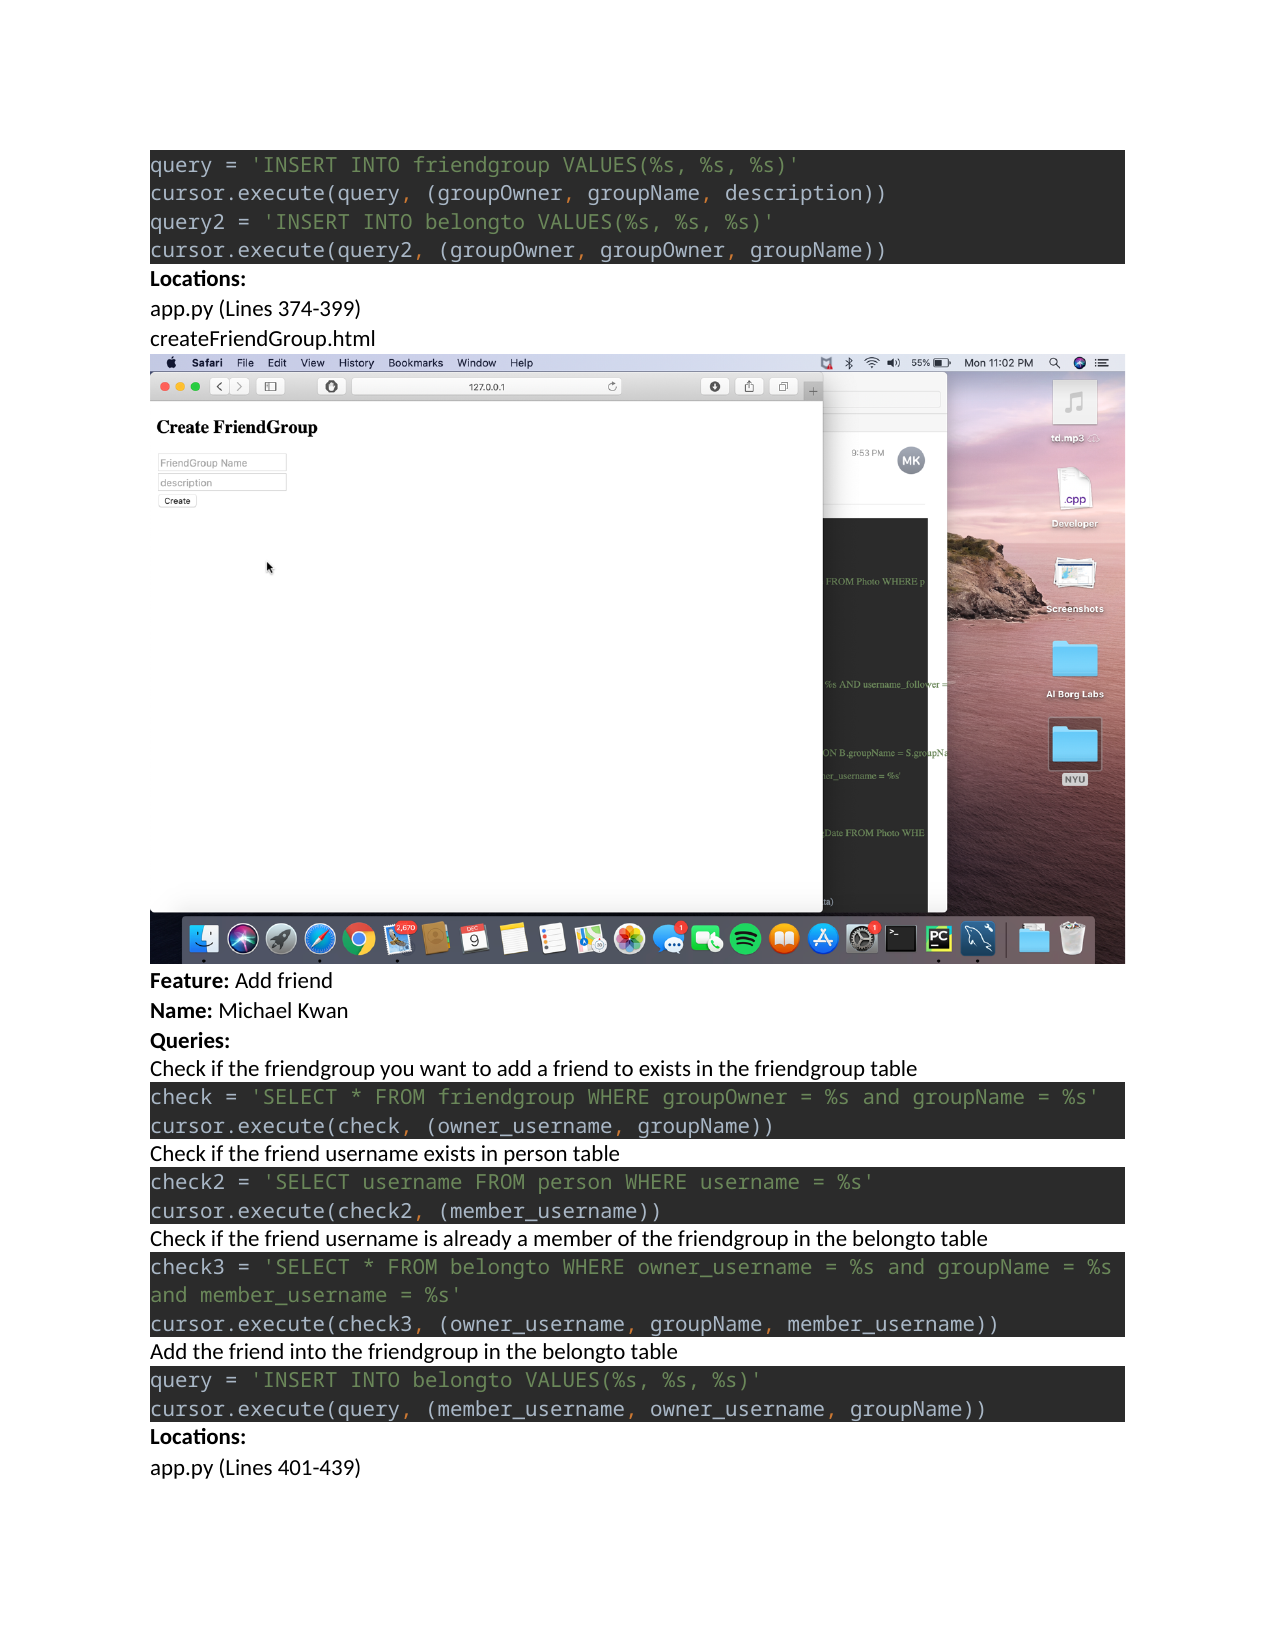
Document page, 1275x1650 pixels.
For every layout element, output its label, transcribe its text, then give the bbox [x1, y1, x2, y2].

text check = 'SELECT * FROM friendgroup WHERE groupOwner = %s and groupName = %s' cursor.execute(check, (owner_username, groupName)) [150, 1082, 1125, 1139]
text Check if the friendgroup you want to add a friend to exists in the friendgroup table [150, 1054, 1125, 1082]
text Feature: Add friend [150, 966, 1125, 994]
text Check if the friend username is already a member of the friendgroup in the belongto table [150, 1224, 1125, 1252]
text Queries: [150, 1026, 1125, 1054]
text Name: Michael Kwan [150, 996, 1125, 1024]
text query = 'INSERT INTO belongto VALUES(%s, %s, %s)' cursor.execute(query, (member_username, owner_username, groupName)) [150, 1366, 1125, 1422]
text createFriendGroup.html [150, 324, 1125, 352]
text app.py (Lines 401-439) [150, 1453, 1125, 1481]
text Locations: [150, 1422, 1125, 1450]
text Add the friend into the friendgroup in the belongto table [150, 1337, 1125, 1366]
picture [150, 354, 1125, 964]
text check2 = 'SELECT username FROM person WHERE username = %s' cursor.execute(check2, (member_username)) [150, 1167, 1125, 1224]
text query = 'INSERT INTO friendgroup VALUES(%s, %s, %s)' cursor.execute(query, (groupOwner, groupName, description)) query2 = 'INSERT INTO belongto VALUES(%s, %s, %s)' cursor.execute(query2, (groupOwner, groupOwner, groupName)) [150, 150, 1125, 264]
text app.py (Lines 374-399) [150, 294, 1125, 322]
text check3 = 'SELECT * FROM belongto WHERE owner_username = %s and groupName = %s and member_username = %s' cursor.execute(check3, (owner_username, groupName, member_username)) [150, 1252, 1125, 1337]
text Check if the friend username exists in person table [150, 1139, 1125, 1167]
text Locations: [150, 264, 1125, 292]
